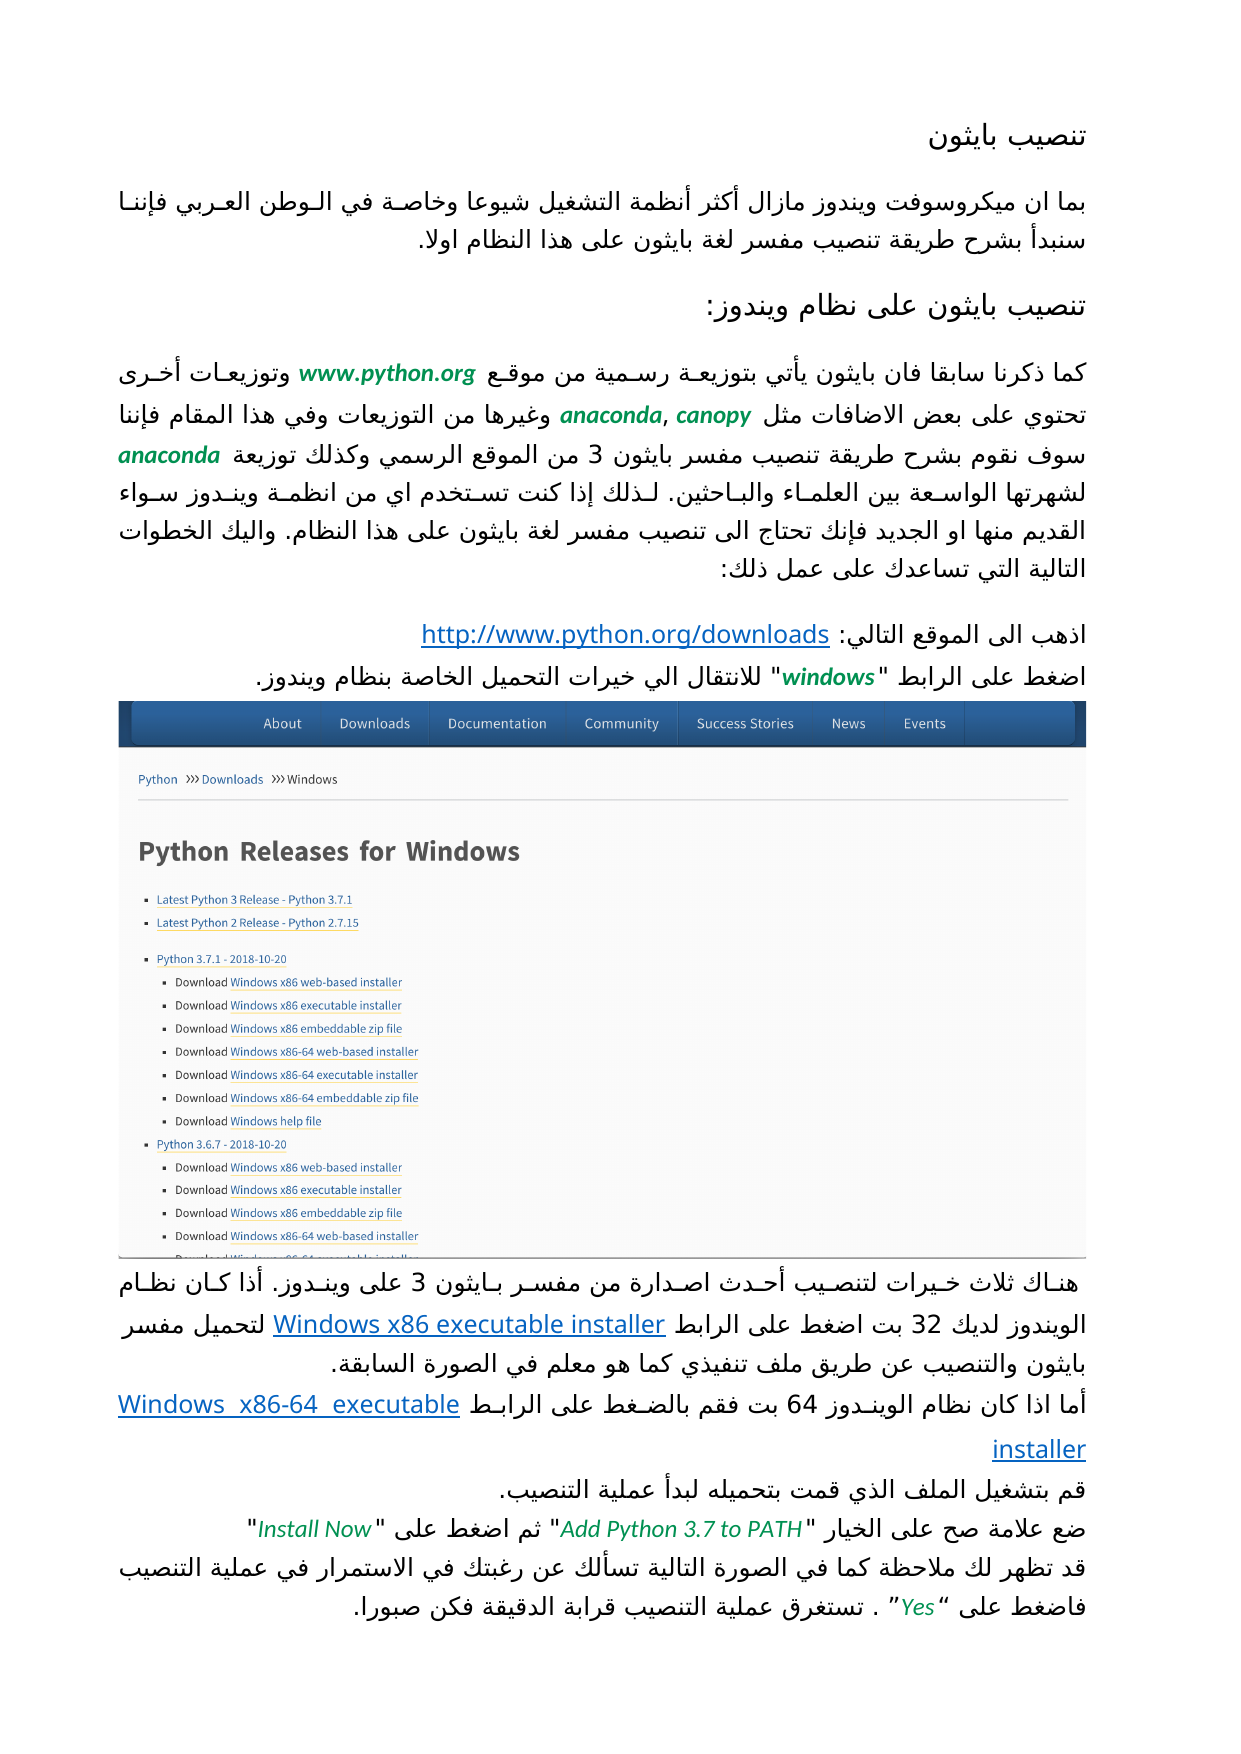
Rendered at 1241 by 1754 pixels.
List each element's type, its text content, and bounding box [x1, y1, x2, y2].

text كما ذكرنا سابقا فان بايثون يأتي بتوزيعة رسمية من موقع www.python.org وتوزيعات أخرى تحتوي على بعض الاضافات مثل anaconda, canopy وغيرها من التوزيعات وفي هذا المقام فإننا سوف نقوم بشرح طريقة تنصيب مفسر بايثون 3 من الموقع الرسمي وكذلك توزيعة anaconda لشهرتها الواسعة بين العلماء والباحثين. لذلك إذا كنت تستخدم اي من انظمة ويندوز سواء القديم منها او الجديد فإنك تحتاج الى تنصيب مفسر لغة بايثون على هذا النظام. واليك الخطوات التالية التي تساعدك على عمل ذلك: [118, 357, 1087, 583]
list أما اذا كان نظام الويندوز 64 بت فقم بالضغط على الرابط Windows x86-64 executable installer [118, 1387, 1087, 1466]
list ضع علامة صح على الخيار "Add Python 3.7 to PATH" ثم اضغط على "Install Now" [118, 1514, 1087, 1544]
subtitle تنصيب بايثون [118, 118, 1087, 152]
picture [118, 701, 1087, 1259]
list قد تظهر لك ملاحظة كما في الصورة التالية تسألك عن رغبتك في الاستمرار في عملية التنصيب فاضغط على “Yes” . تستغرق عملية التنصيب قرابة الدقيقة فكن صبورا. [118, 1553, 1087, 1622]
list هناك ثلاث خيرات لتنصيب أحدث اصدارة من مفسر بايثون 3 على ويندوز. أذا كان نظام الويندوز لديك 32 بت اضغط على الرابط Windows x86 executable installer لتحميل مفسر بايثون والتنصيب عن طريق ملف تنفيذي كما هو معلم في الصورة السابقة. [118, 1268, 1087, 1378]
list قم بتشغيل الملف الذي قمت بتحميله لبدأ عملية التنصيب. [118, 1476, 1087, 1505]
subtitle تنصيب بايثون على نظام ويندوز: [118, 288, 1087, 322]
list اذهب الى الموقع التالي: http://www.python.org/downloads [118, 617, 1087, 651]
text بما ان ميكروسوفت ويندوز مازال أكثر أنظمة التشغيل شيوعا وخاصة في الوطن العربي فإننا سنبدأ بشرح طريقة تنصيب مفسر لغة بايثون على هذا النظام اولا. [118, 187, 1087, 254]
list اضغط على الرابط "windows" للانتقال الي خيرات التحميل الخاصة بنظام ويندوز. [118, 661, 1087, 692]
